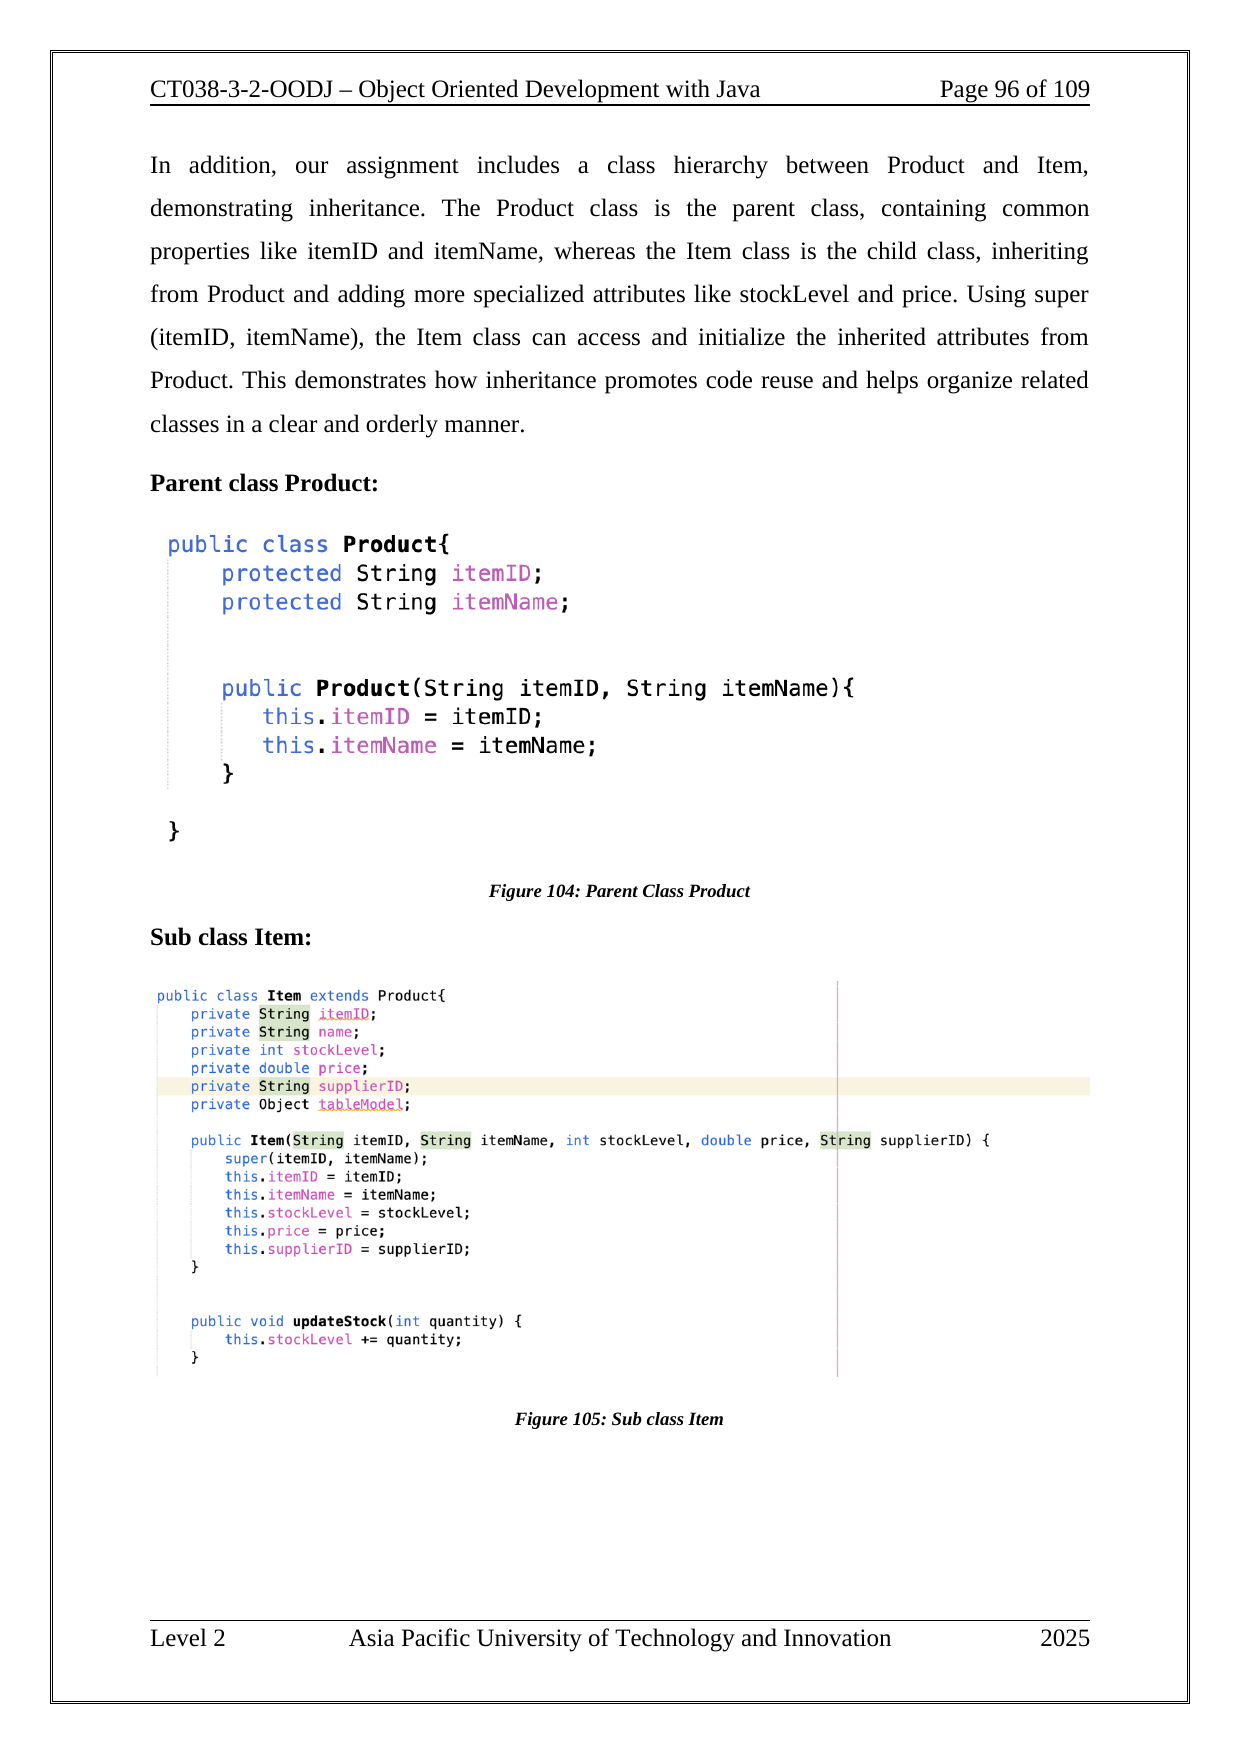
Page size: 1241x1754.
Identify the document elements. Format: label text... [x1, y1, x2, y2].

text Figure 105: Sub class Item [150, 1408, 1090, 1430]
text Figure 104: Parent Class Product [150, 880, 1090, 901]
picture [150, 981, 1091, 1377]
picture [150, 528, 1090, 849]
text In addition, our assignment includes a class hierarchy between Product and Item, demonstrating inheritance. The Product class is the parent class, containing common properties like itemID and itemName, whereas the Item class is the child class, inheriting from Product and adding more specialized attributes like stockLevel and price. Using super (itemID, itemName), the Item class can access and initialize the inherited attributes from Product. This demonstrates how inheritance promotes code reuse and helps organize related classes in a clear and orderly manner. [150, 150, 1090, 437]
text Sub class Item: [150, 922, 1090, 951]
text Parent class Product: [150, 468, 1090, 497]
